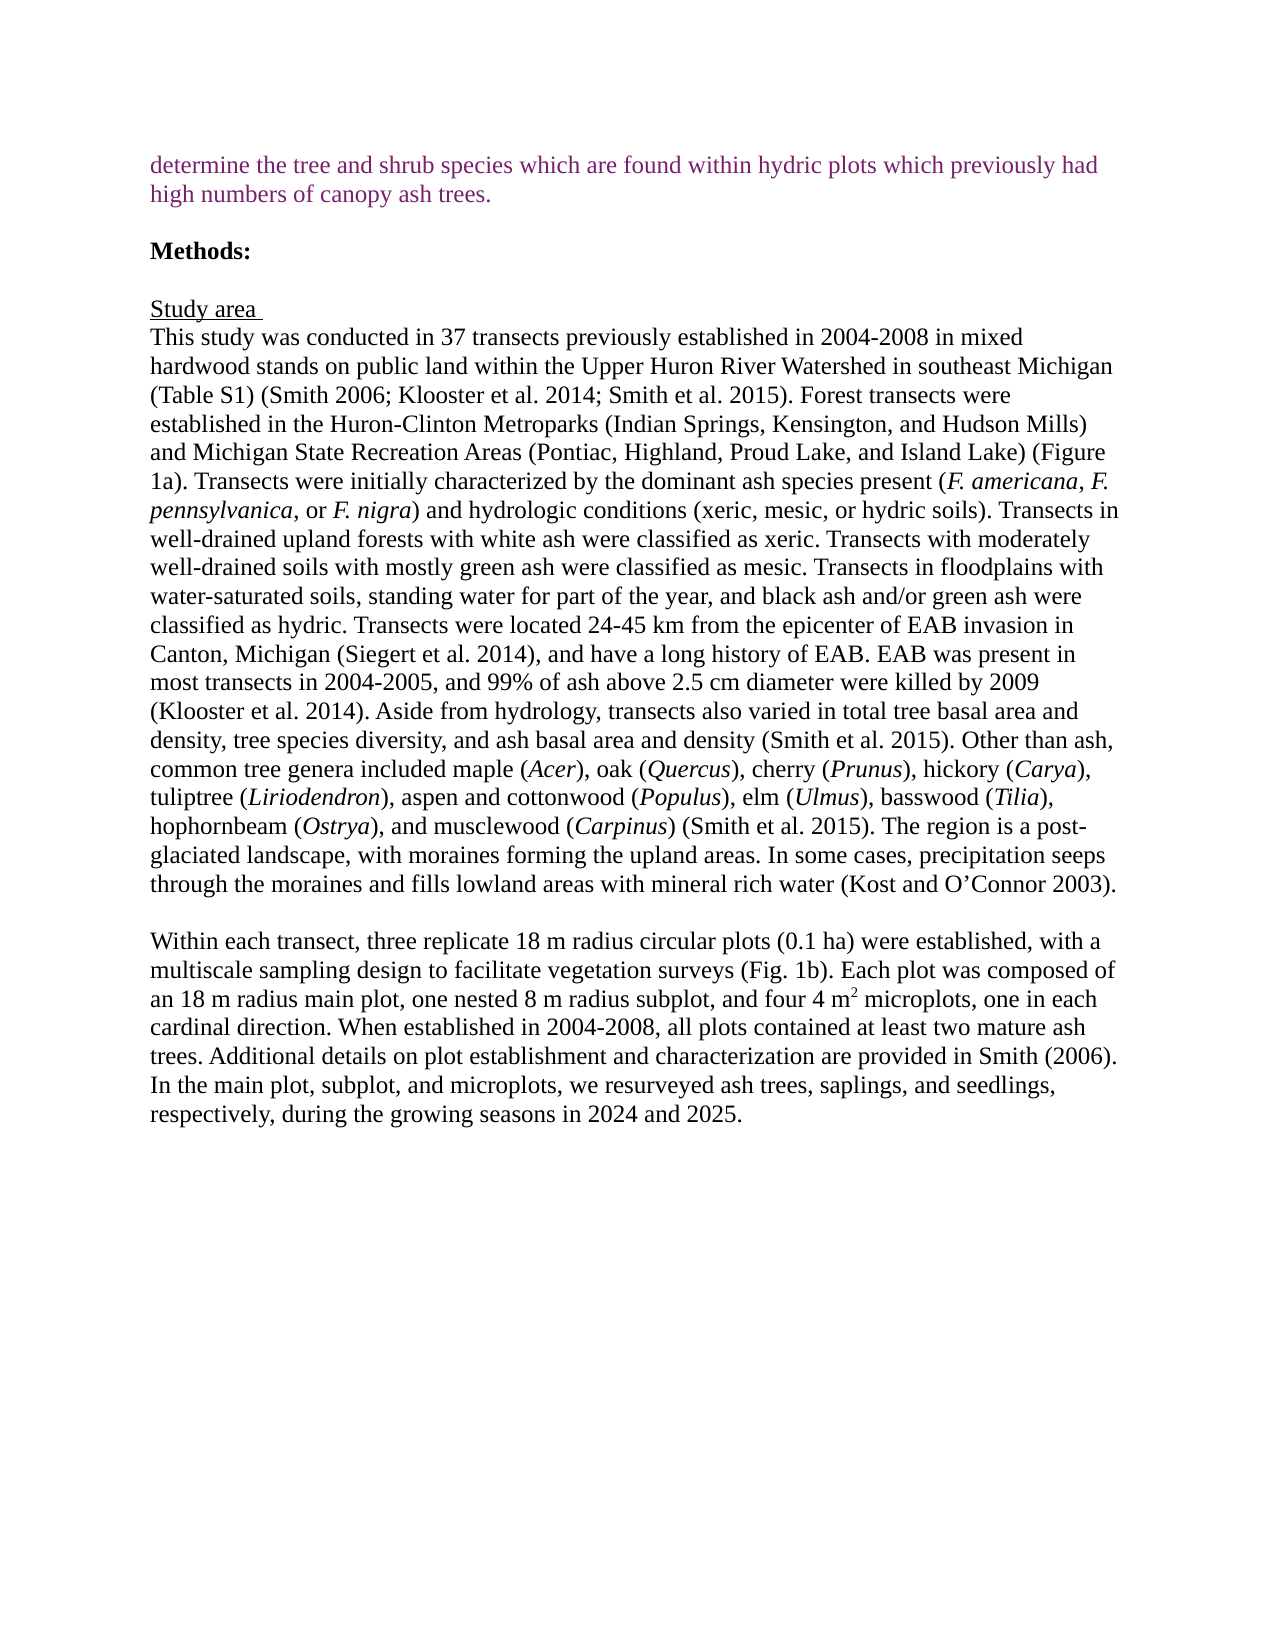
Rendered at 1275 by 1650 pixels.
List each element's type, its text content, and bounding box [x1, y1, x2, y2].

text Methods: [150, 236, 1125, 265]
text This study was conducted in 37 transects previously established in 2004-2008 in mixed hardwood stands on public land within the Upper Huron River Watershed in southeast Michigan (Table S1) (Smith 2006; Klooster et al. 2014; Smith et al. 2015). Forest transects were established in the Huron-Clinton Metroparks (Indian Springs, Kensington, and Hudson Mills) and Michigan State Recreation Areas (Pontiac, Highland, Proud Lake, and Island Lake) (Figure 1a). Transects were initially characterized by the dominant ash species present (F. americana, F. pennsylvanica, or F. nigra) and hydrologic conditions (xeric, mesic, or hydric soils). Transects in well-drained upland forests with white ash were classified as xeric. Transects with moderately well-drained soils with mostly green ash were classified as mesic. Transects in floodplains with water-saturated soils, standing water for part of the year, and black ash and/or green ash were classified as hydric. Transects were located 24-45 km from the epicenter of EAB invasion in Canton, Michigan (Siegert et al. 2014), and have a long history of EAB. EAB was present in most transects in 2004-2005, and 99% of ash above 2.5 cm diameter were killed by 2009 (Klooster et al. 2014). Aside from hydrology, transects also varied in total tree basal area and density, tree species diversity, and ash basal area and density (Smith et al. 2015). Other than ash, common tree genera included maple (Acer), oak (Quercus), cherry (Prunus), hickory (Carya), tuliptree (Liriodendron), aspen and cottonwood (Populus), elm (Ulmus), basswood (Tilia), hophornbeam (Ostrya), and musclewood (Carpinus) (Smith et al. 2015). The region is a post-glaciated landscape, with moraines forming the upland areas. In some cases, precipitation seeps through the moraines and fills lowland areas with mineral rich water (Kost and O’Connor 2003). [150, 322, 1125, 897]
text Within each transect, three replicate 18 m radius circular plots (0.1 ha) were established, with a multiscale sampling design to facilitate vegetation surveys (Fig. 1b). Each plot was composed of an 18 m radius main plot, one nested 8 m radius subplot, and four 4 m2 microplots, one in each cardinal direction. When established in 2004-2008, all plots contained at least two mature ash trees. Additional details on plot establishment and characterization are provided in Smith (2006). In the main plot, subplot, and microplots, we resurveyed ash trees, saplings, and seedlings, respectively, during the growing seasons in 2024 and 2025. [150, 926, 1125, 1127]
text Study area [150, 294, 1125, 322]
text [150, 150, 1125, 207]
